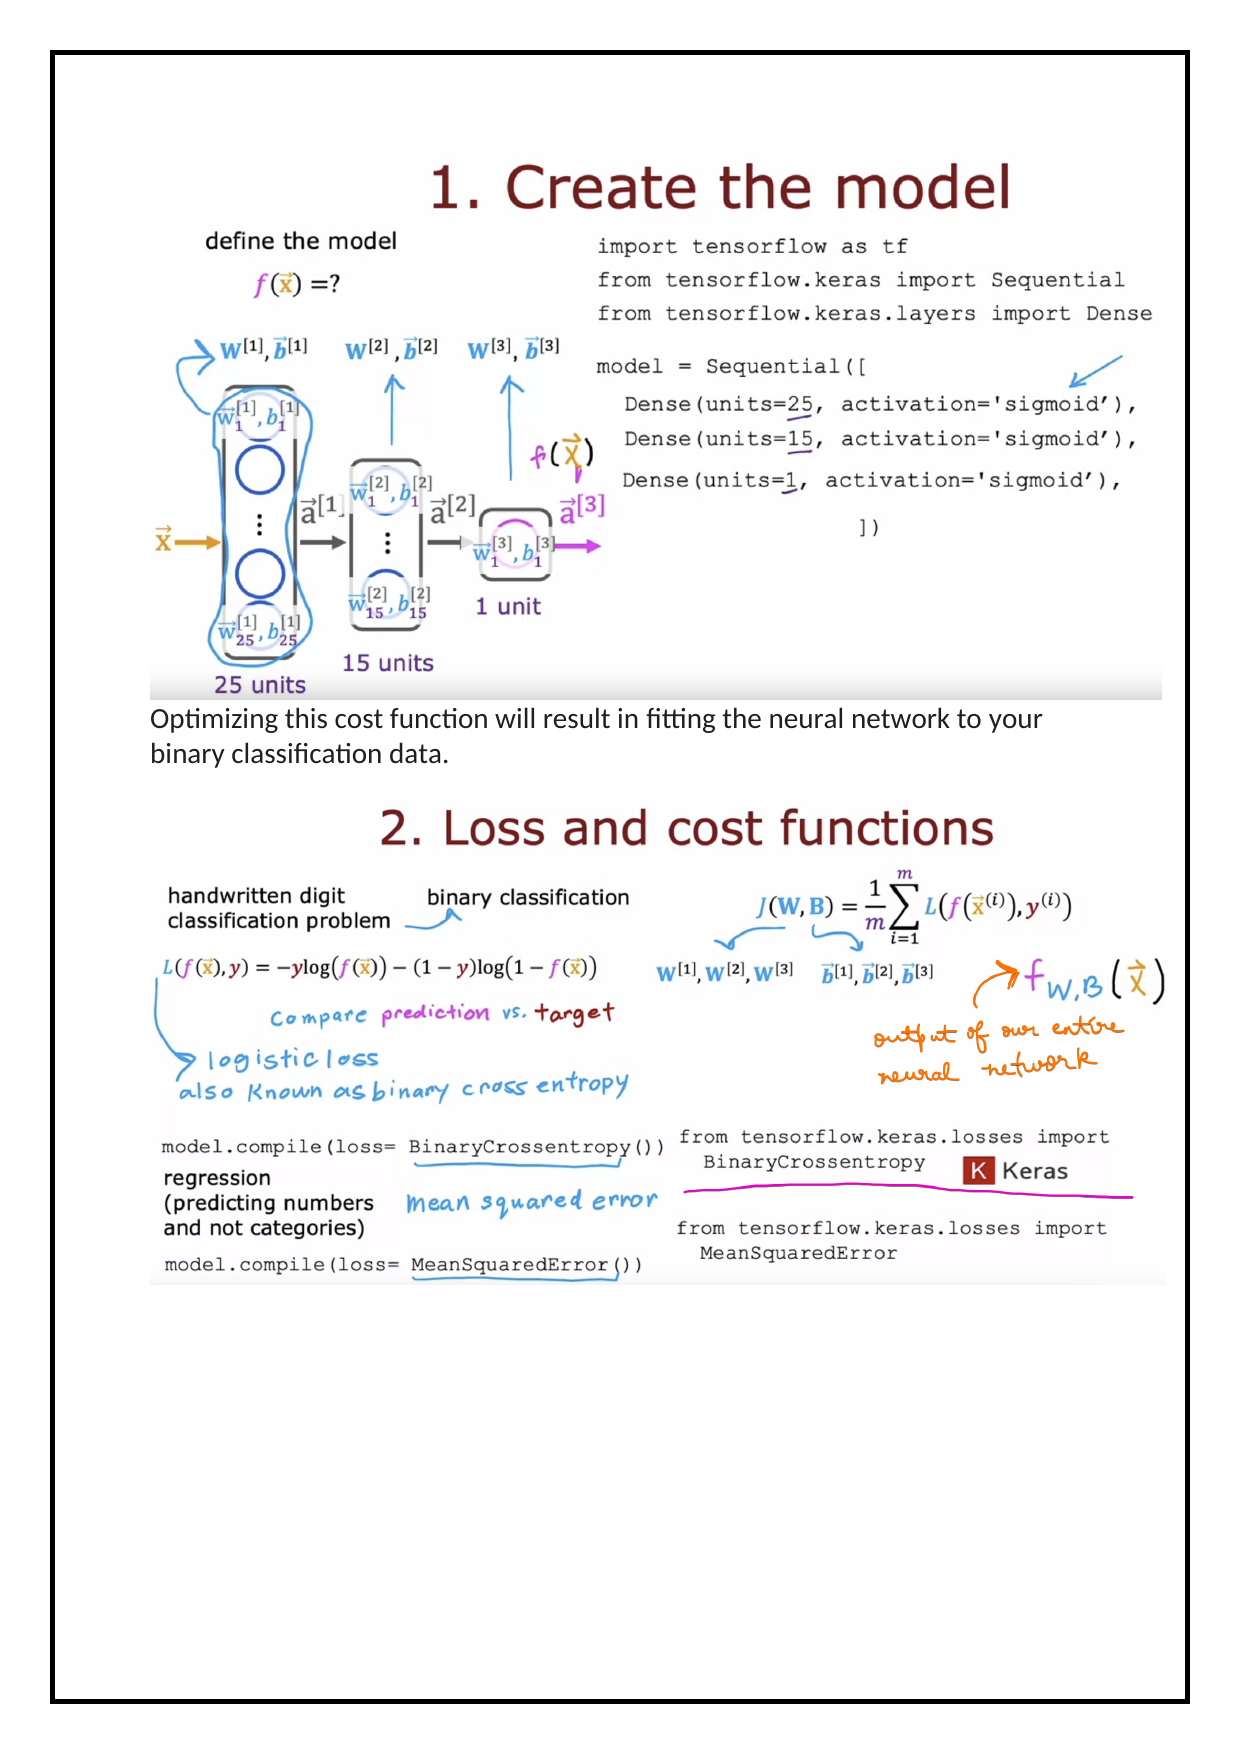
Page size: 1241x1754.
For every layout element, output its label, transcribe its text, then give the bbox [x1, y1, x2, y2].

picture [150, 150, 1163, 700]
picture [150, 801, 1166, 1285]
text Optimizing this cost function will result in fitting the neural network to your binary classification data. [150, 700, 1090, 771]
